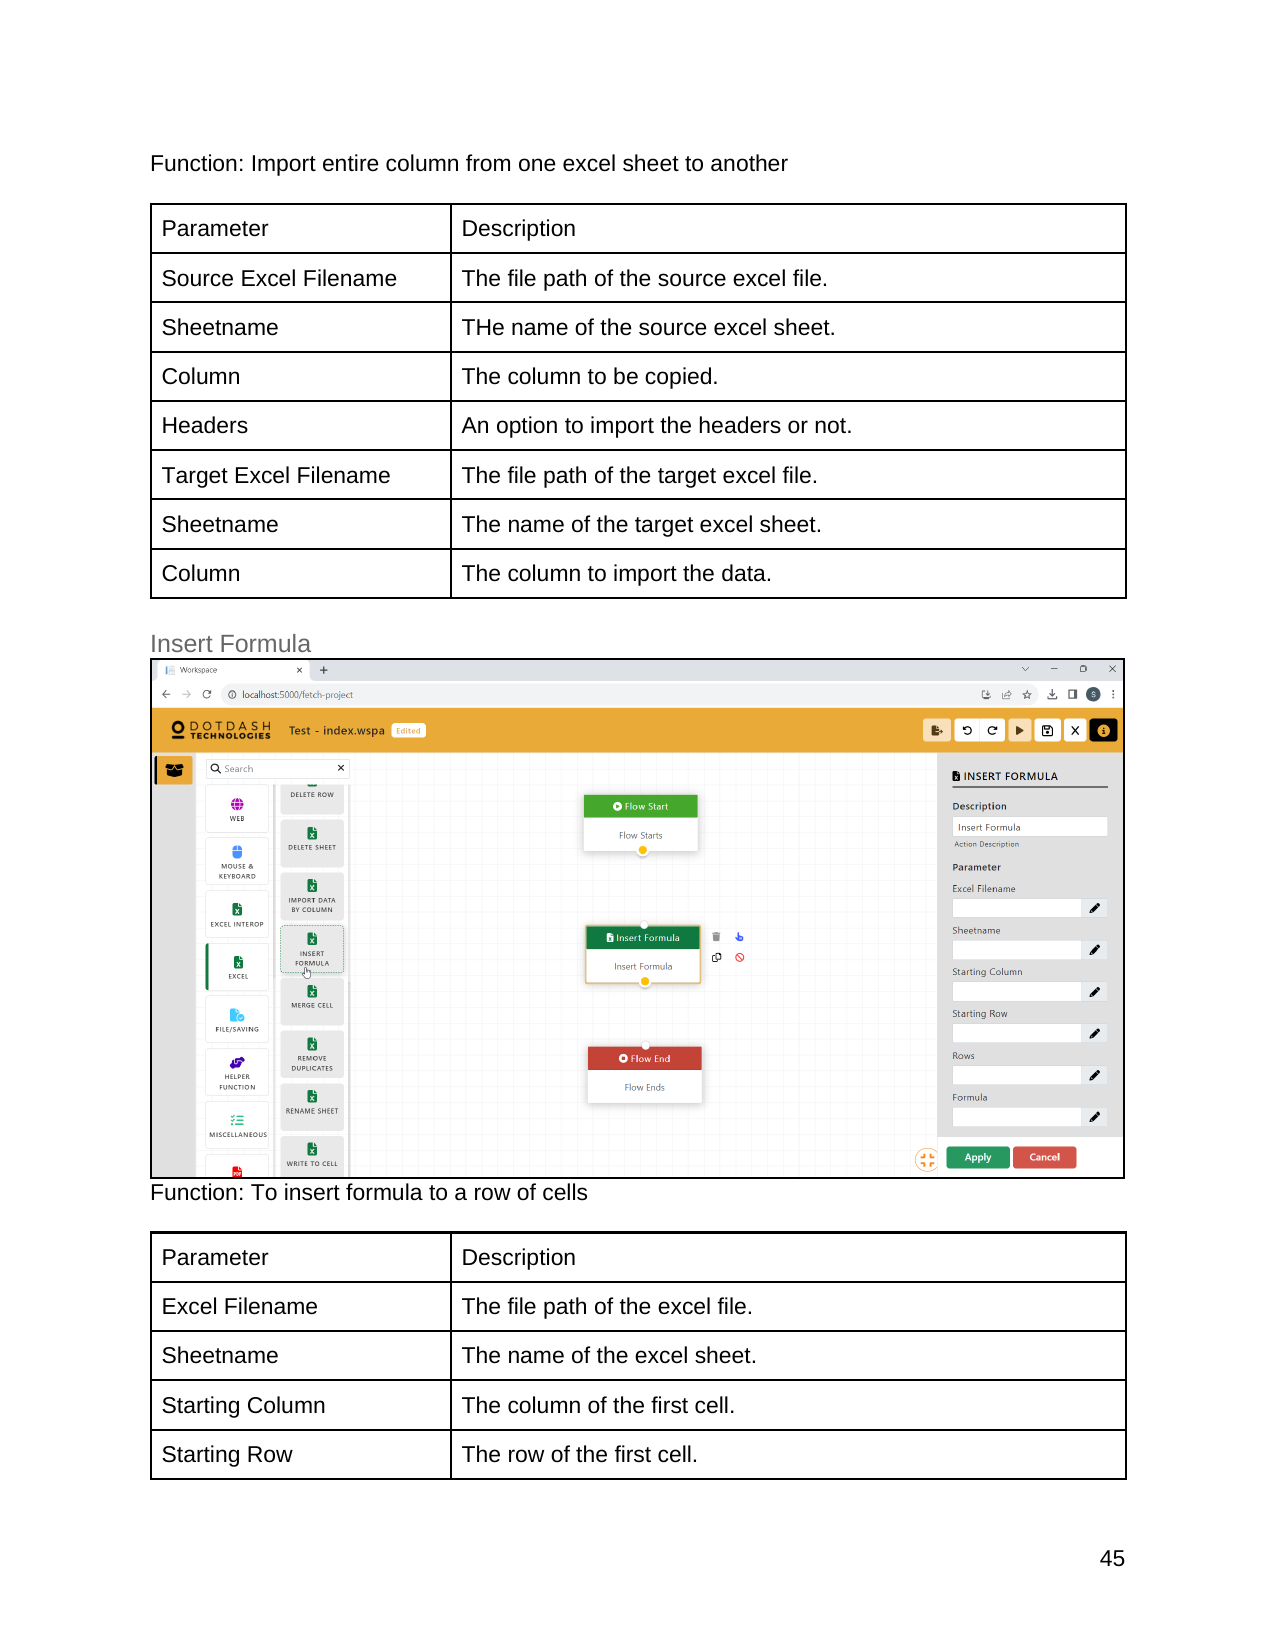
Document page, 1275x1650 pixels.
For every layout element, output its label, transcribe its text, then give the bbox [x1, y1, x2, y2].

table_cell Headers [152, 402, 450, 449]
table_cell Source Excel Filename [152, 254, 450, 301]
table_cell Starting Column [152, 1381, 450, 1428]
table_cell The column to import the data. [452, 550, 1125, 597]
table_cell Starting Row [152, 1431, 450, 1478]
table_cell Excel Filename [152, 1283, 450, 1330]
table_cell Target Excel Filename [152, 451, 450, 498]
text Function: Import entire column from one excel sheet to another [150, 150, 1125, 176]
table_cell The column to be copied. [452, 353, 1125, 400]
table_cell Column [152, 353, 450, 400]
table_cell The file path of the target excel file. [452, 451, 1125, 498]
text Function: To insert formula to a row of cells [150, 1179, 1125, 1205]
table_cell The row of the first cell. [452, 1431, 1125, 1478]
table_cell THe name of the source excel sheet. [452, 303, 1125, 351]
picture [152, 660, 1123, 1177]
table_cell Column [152, 550, 450, 597]
table_cell The file path of the excel file. [452, 1283, 1125, 1330]
subtitle Insert Formula [150, 629, 1125, 658]
table_cell The file path of the source excel file. [452, 254, 1125, 301]
table_cell The column of the first cell. [452, 1381, 1125, 1428]
table_cell The name of the excel sheet. [452, 1332, 1125, 1379]
table_header Parameter [152, 1234, 450, 1281]
table_cell Sheetname [152, 1332, 450, 1379]
table_header Description [452, 1234, 1125, 1281]
table_cell Sheetname [152, 303, 450, 351]
table_cell The name of the target excel sheet. [452, 500, 1125, 548]
table_cell Sheetname [152, 500, 450, 548]
table_header Parameter [152, 205, 450, 252]
table_header Description [452, 205, 1125, 252]
table_cell An option to import the headers or not. [452, 402, 1125, 449]
